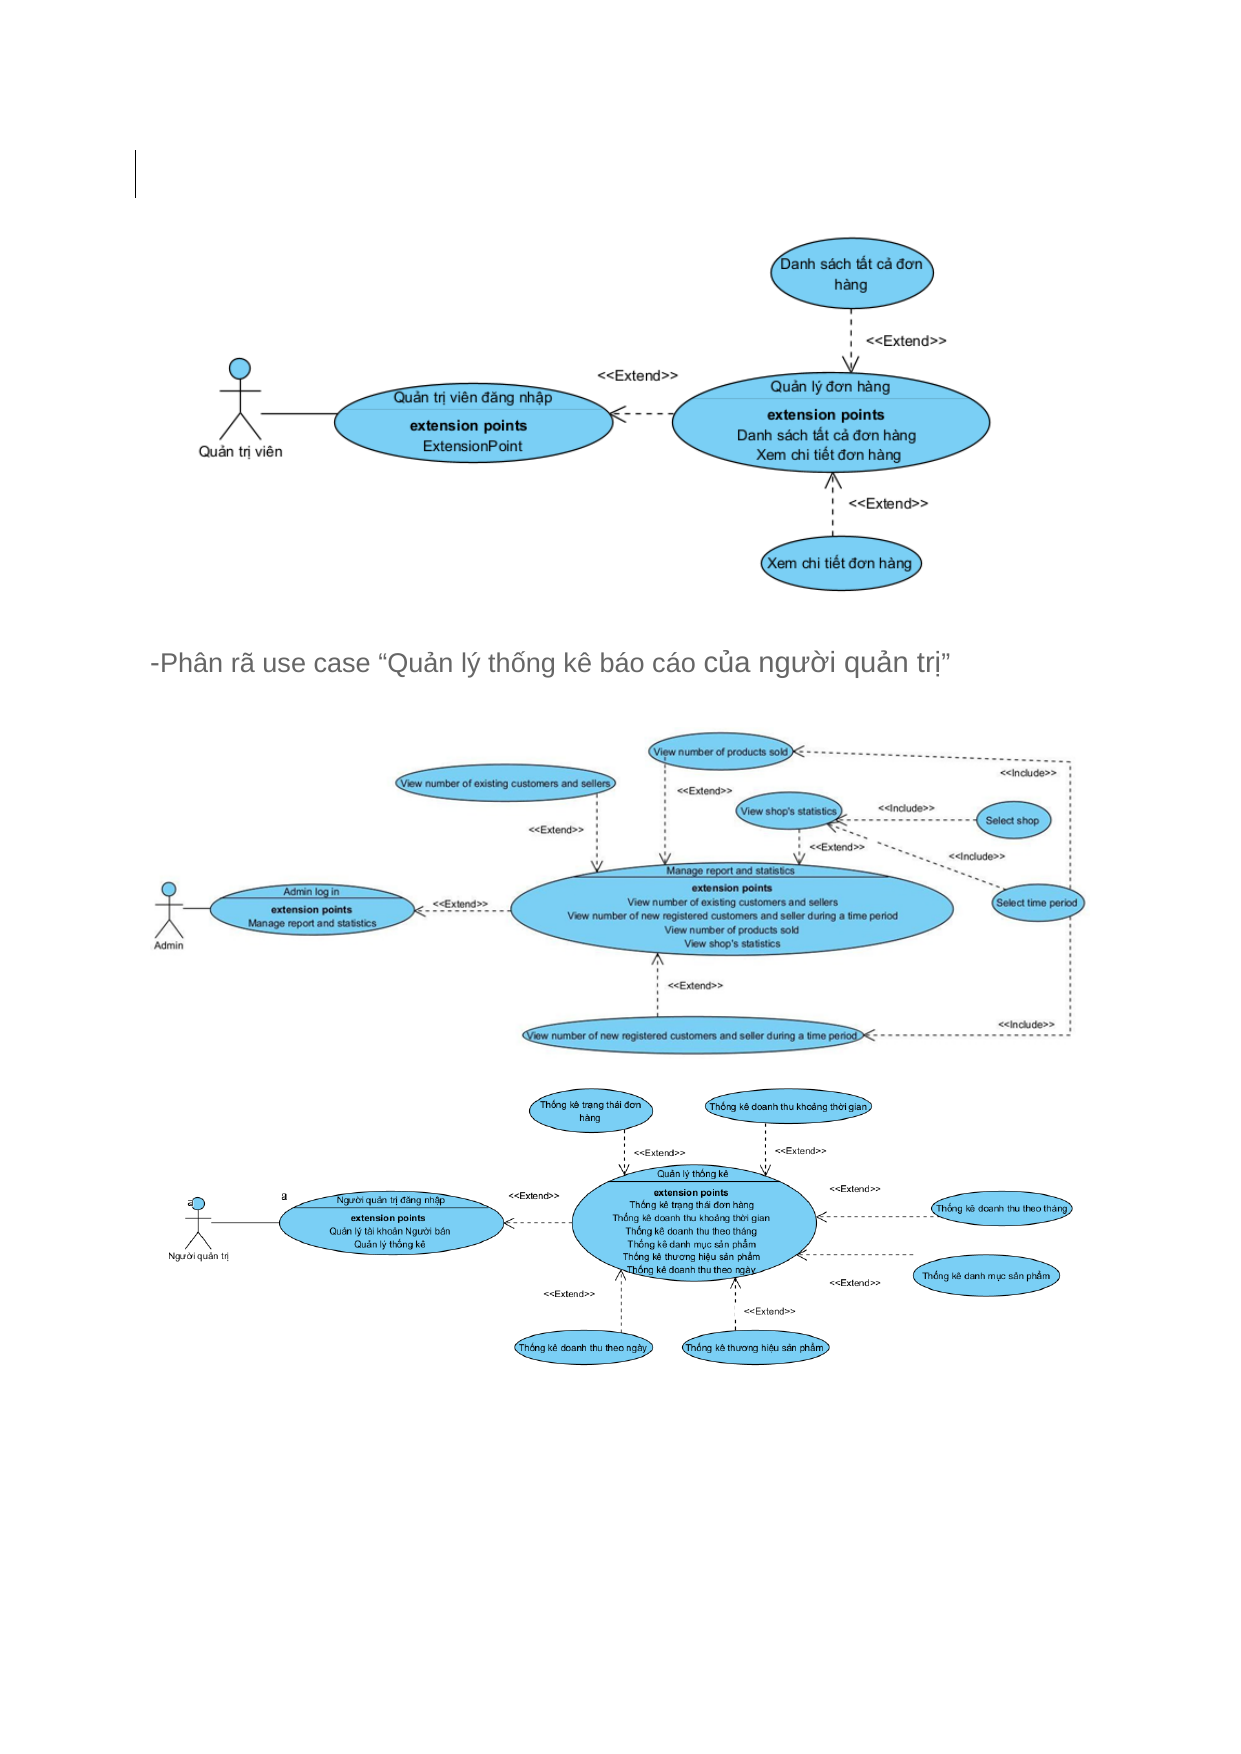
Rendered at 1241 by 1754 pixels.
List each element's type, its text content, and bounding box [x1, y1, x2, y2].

picture [150, 727, 1091, 1059]
subtitle -Phân rã use case “Quản lý thống kê báo cáo của người quản trị” [150, 645, 1090, 678]
picture [150, 217, 1089, 616]
picture [150, 1062, 1089, 1384]
